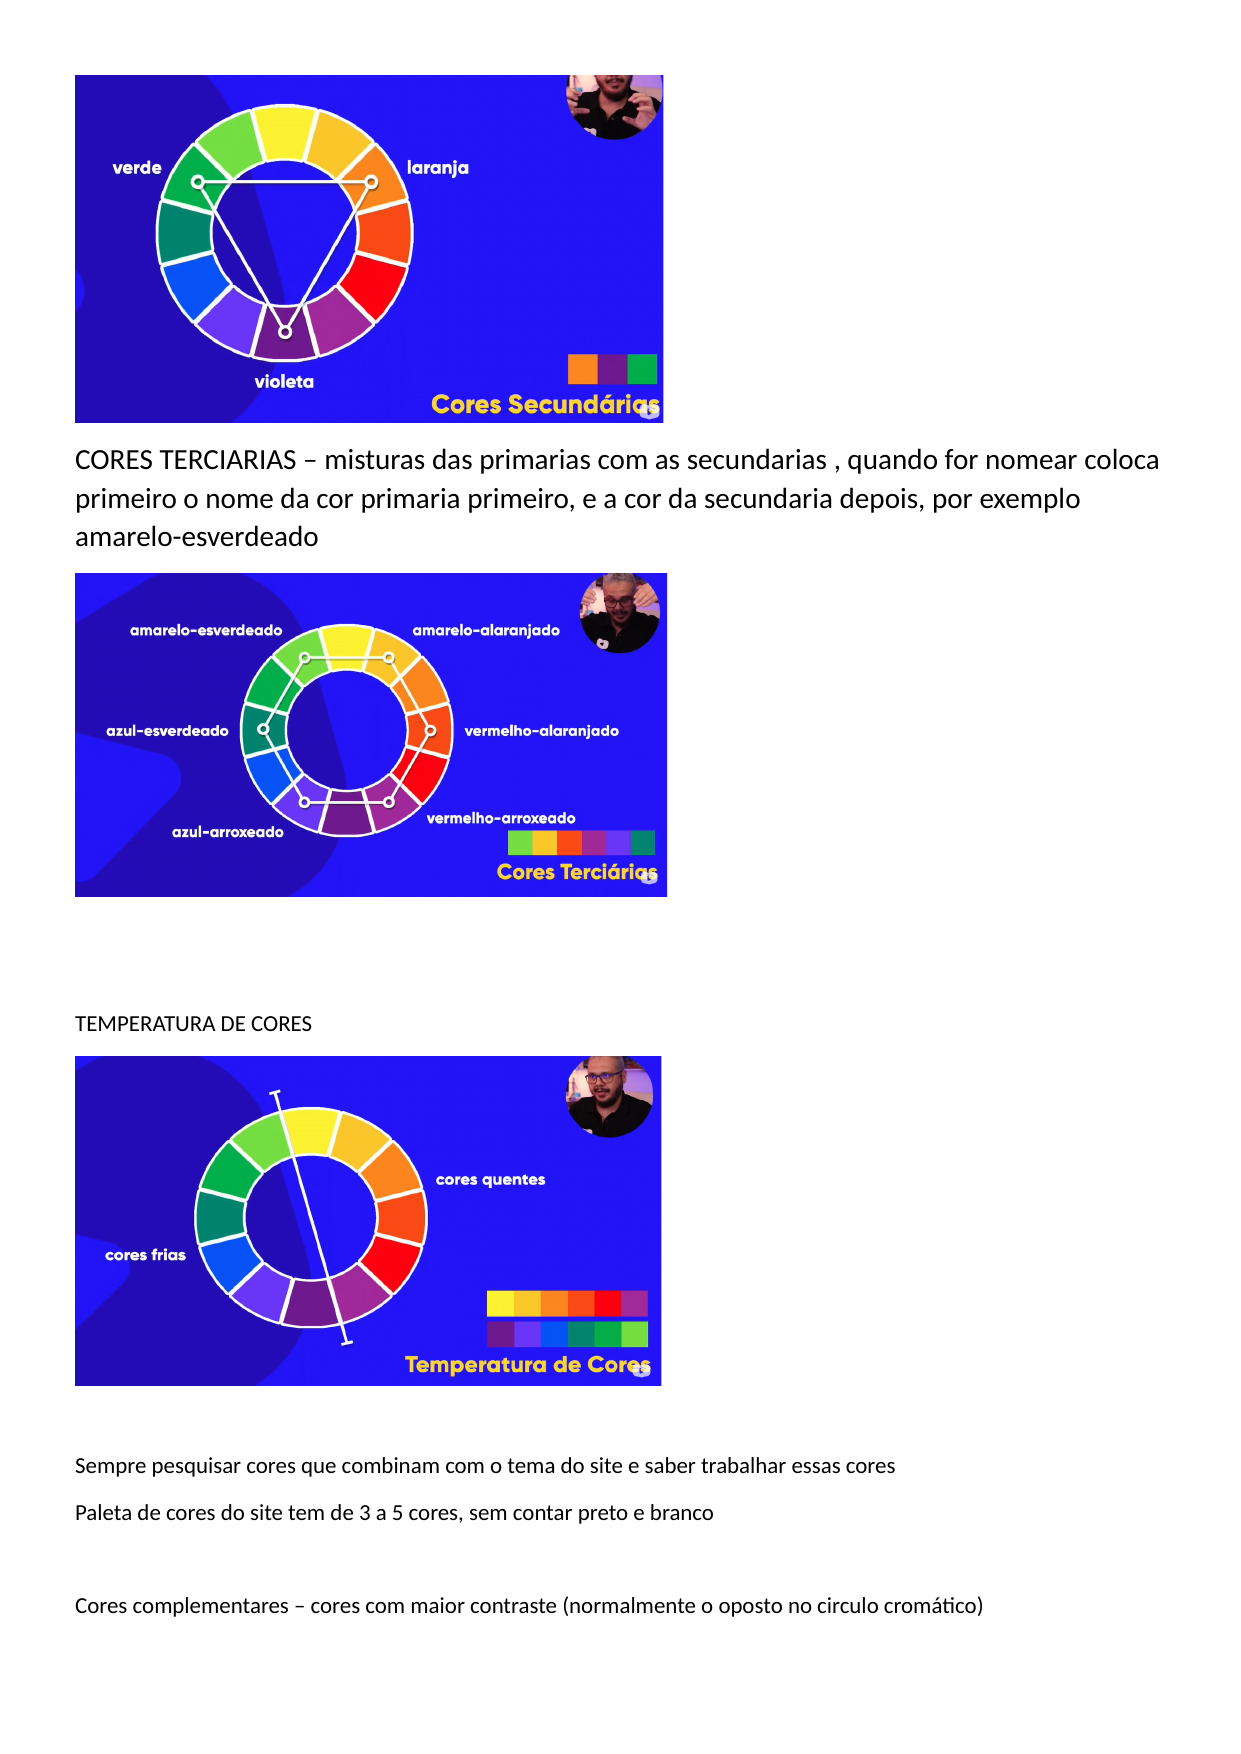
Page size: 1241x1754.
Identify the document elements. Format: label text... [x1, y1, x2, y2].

text Paleta de cores do site tem de 3 a 5 cores, sem contar preto e branco [75, 1498, 1165, 1526]
picture [75, 75, 664, 423]
text Cores complementares – cores com maior contraste (normalmente o oposto no circulo cromático) [75, 1592, 1165, 1620]
text CORES TERCIARIAS – misturas das primarias com as secundarias , quando for nomear coloca primeiro o nome da cor primaria primeiro, e a cor da secundaria depois, por exemplo amarelo-esverdeado [75, 441, 1165, 554]
text TEMPERATURA DE CORES [75, 1009, 1165, 1037]
picture [75, 573, 668, 897]
picture [75, 1056, 662, 1386]
text Sempre pesquisar cores que combinam com o tema do site e saber trabalhar essas cores [75, 1451, 1165, 1479]
